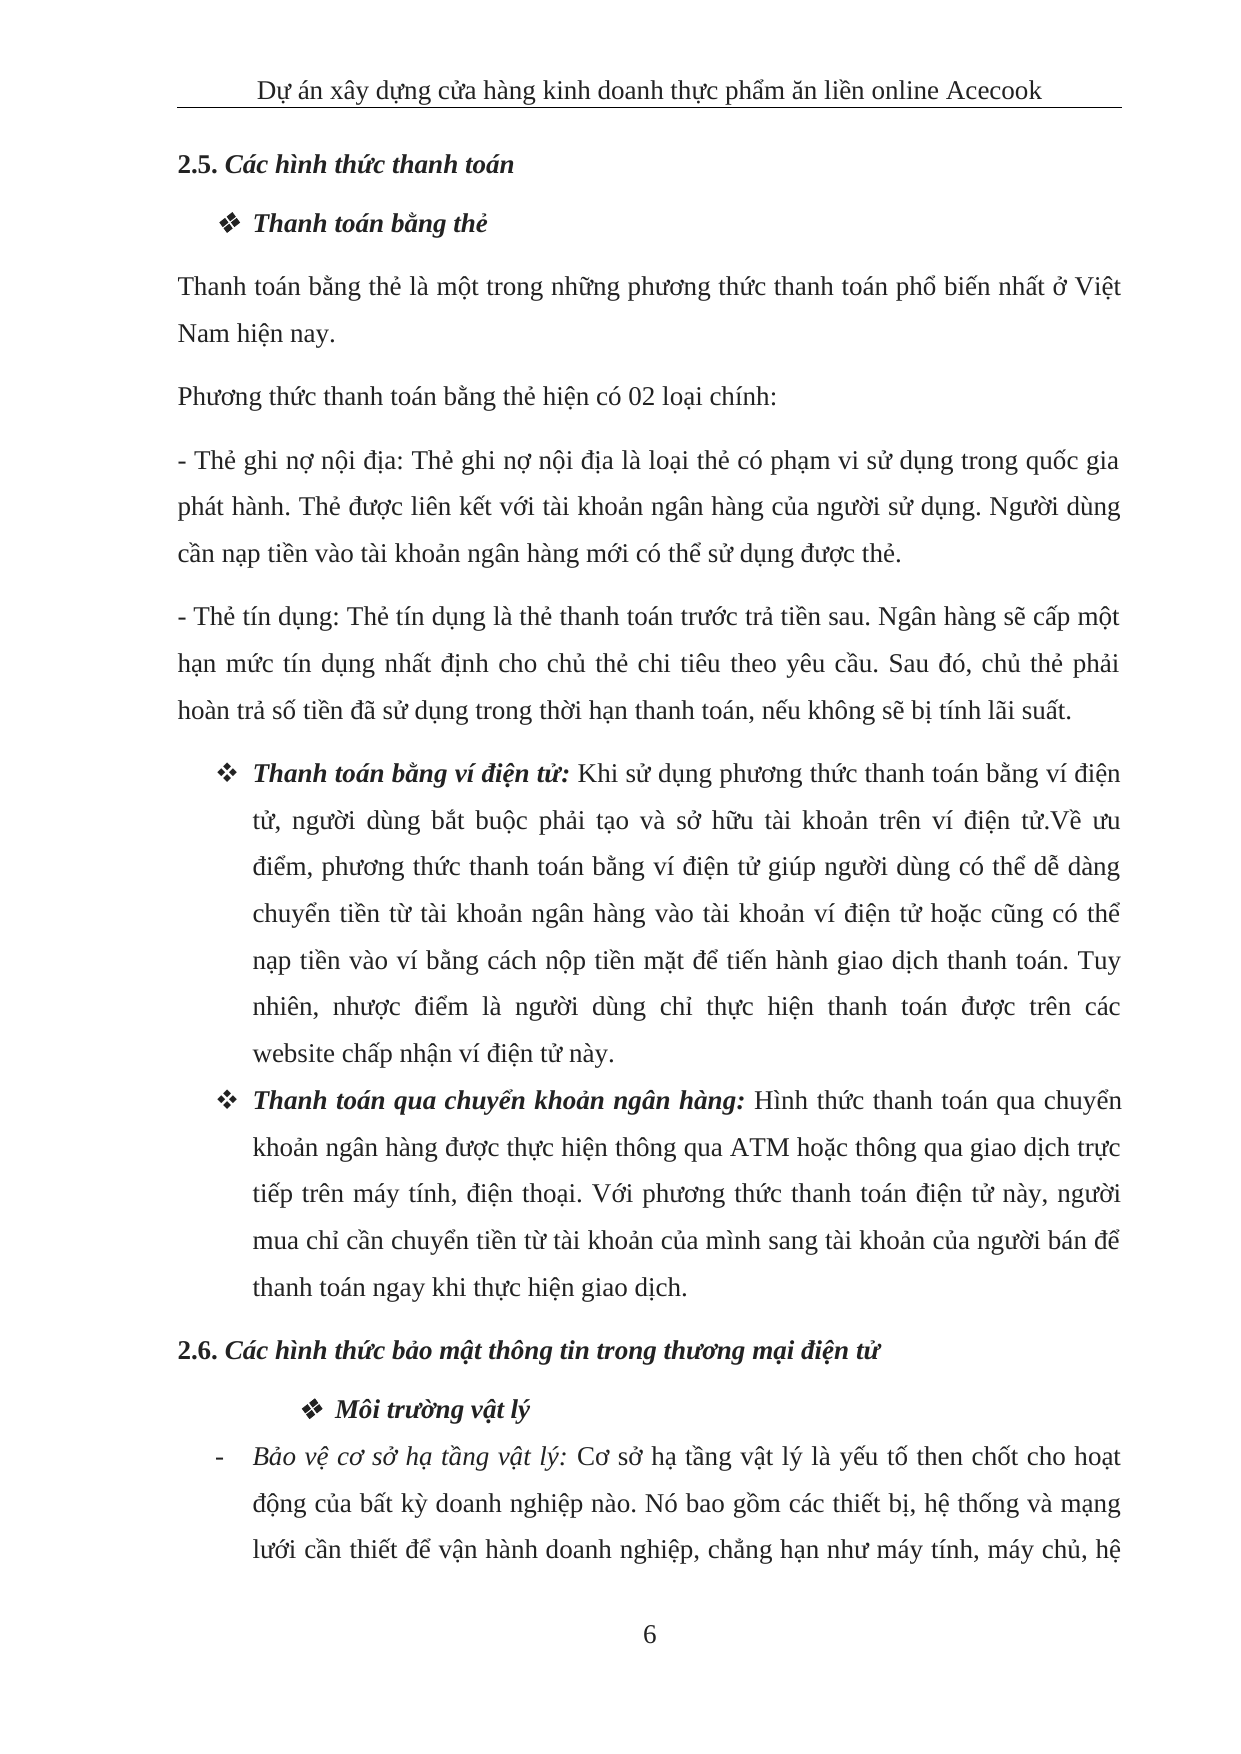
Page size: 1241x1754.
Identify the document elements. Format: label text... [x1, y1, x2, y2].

text Thanh toán bằng thẻ là một trong những phương thức thanh toán phổ biến nhất ở Việt Nam hiện nay. [177, 270, 1122, 348]
list Thanh toán bằng thẻ [215, 207, 1122, 238]
text Phương thức thanh toán bằng thẻ hiện có 02 loại chính: [177, 380, 1122, 412]
text - Thẻ tín dụng: Thẻ tín dụng là thẻ thanh toán trước trả tiền sau. Ngân hàng sẽ cấp một hạn mức tín dụng nhất định cho chủ thẻ chi tiêu theo yêu cầu. Sau đó, chủ thẻ phải hoàn trả số tiền đã sử dụng trong thời hạn thanh toán, nếu không sẽ bị tính lãi suất. [177, 600, 1122, 725]
subtitle Các hình thức thanh toán [177, 148, 1122, 179]
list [215, 1440, 1122, 1564]
list Thanh toán bằng ví điện tử: Khi sử dụng phương thức thanh toán bằng ví điện tử, người dùng bắt buộc phải tạo và sở hữu tài khoản trên ví điện tử.Về ưu điểm, phương thức thanh toán bằng ví điện tử giúp người dùng có thể dễ dàng chuyển tiền từ tài khoản ngân hàng vào tài khoản ví điện tử hoặc cũng có thể nạp tiền vào ví bằng cách nộp tiền mặt để tiến hành giao dịch thanh toán. Tuy nhiên, nhược điểm là người dùng chỉ thực hiện thanh toán được trên các website chấp nhận ví điện tử này. [215, 757, 1122, 1068]
subtitle Các hình thức bảo mật thông tin trong thương mại điện tử [177, 1334, 1122, 1365]
text - Thẻ ghi nợ nội địa: Thẻ ghi nợ nội địa là loại thẻ có phạm vi sử dụng trong quốc gia phát hành. Thẻ được liên kết với tài khoản ngân hàng của người sử dụng. Người dùng cần nạp tiền vào tài khoản ngân hàng mới có thể sử dụng được thẻ. [177, 444, 1122, 568]
list Môi trường vật lý [297, 1393, 1122, 1424]
list Thanh toán qua chuyển khoản ngân hàng: Hình thức thanh toán qua chuyển khoản ngân hàng được thực hiện thông qua ATM hoặc thông qua giao dịch trực tiếp trên máy tính, điện thoại. Với phương thức thanh toán điện tử này, người mua chỉ cần chuyển tiền từ tài khoản của mình sang tài khoản của người bán để thanh toán ngay khi thực hiện giao dịch. [215, 1084, 1122, 1302]
